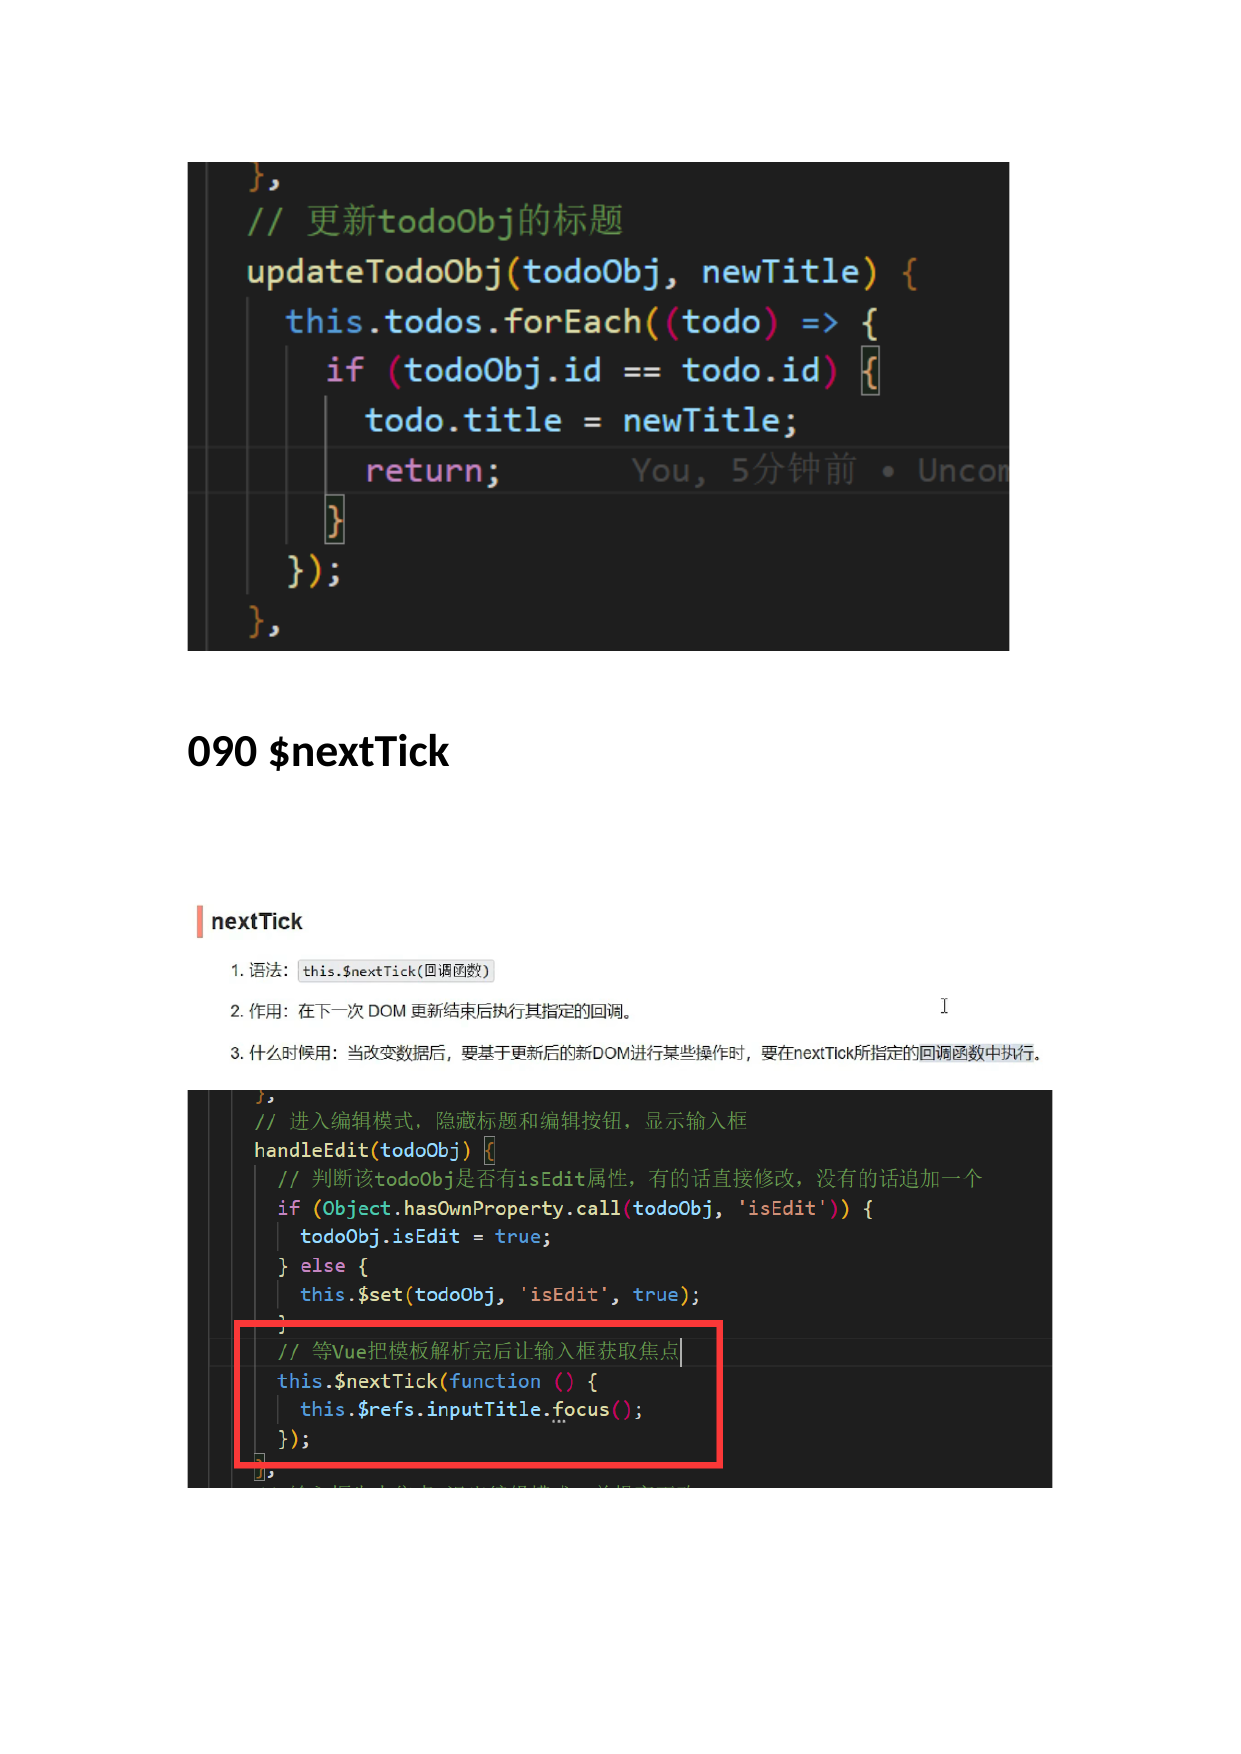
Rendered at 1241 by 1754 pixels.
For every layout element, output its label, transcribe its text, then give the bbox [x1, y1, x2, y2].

picture [187, 1090, 1053, 1488]
picture [187, 895, 1053, 1087]
picture [187, 162, 1010, 651]
subtitle 090 $nextTick [187, 717, 1053, 782]
